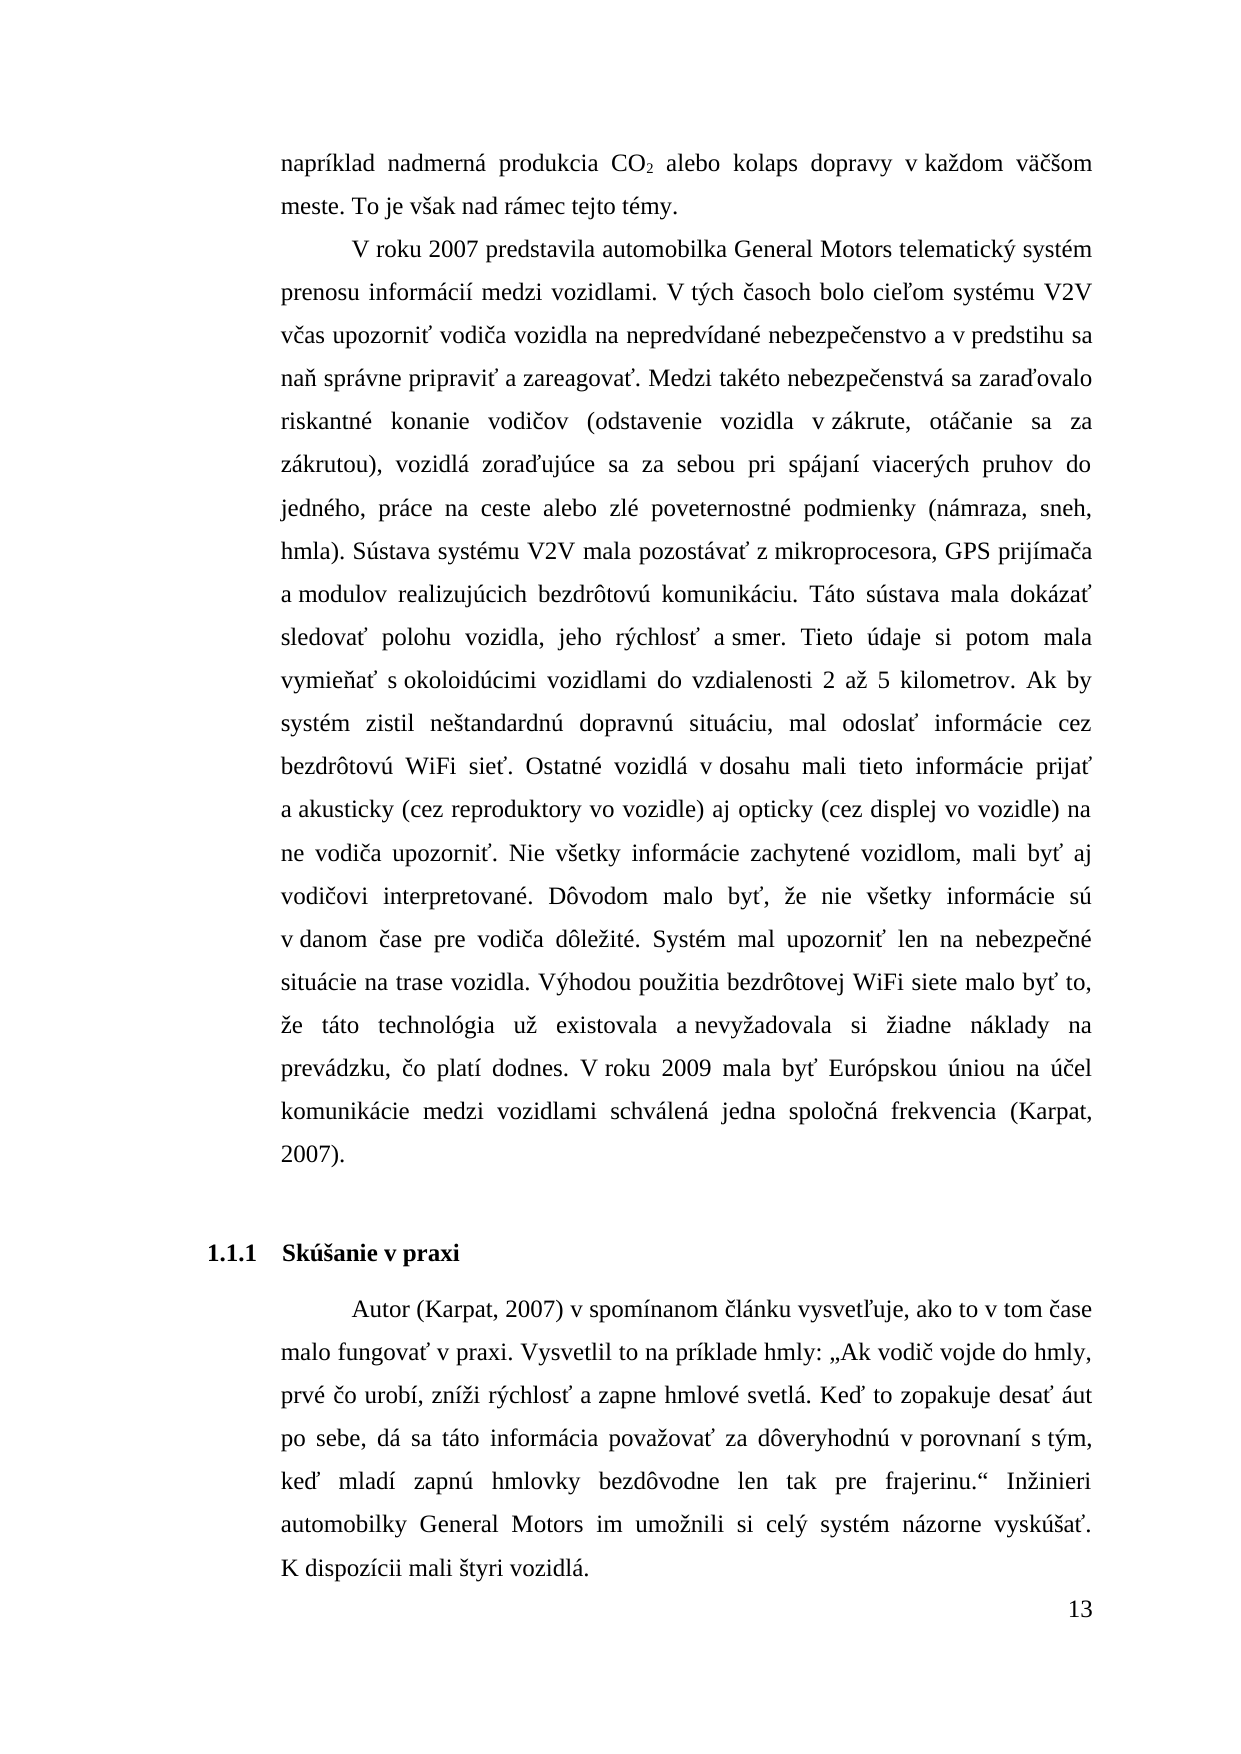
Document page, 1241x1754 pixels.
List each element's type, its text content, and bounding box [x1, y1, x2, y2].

subtitle 1.1.1 Skúšanie v praxi [207, 1238, 1092, 1267]
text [281, 148, 1092, 219]
text Autor v spomínanom článku vysvetľuje, ako to v tom čase malo fungovať v praxi. Vysvetlil to na príklade hmly: „Ak vodič vojde do hmly, prvé čo urobí, zníži rýchlosť a zapne hmlové svetlá. Keď to zopakuje desať áut po sebe, dá sa táto informácia považovať za dôveryhodnú v porovnaní s tým, keď mladí zapnú hmlovky bezdôvodne len tak pre frajerinu.“ Inžinieri automobilky General Motors im umožnili si celý systém názorne vyskúšať. K dispozícii mali štyri vozidlá. [281, 1294, 1092, 1581]
text V roku 2007 predstavila automobilka General Motors telematický systém prenosu informácií medzi vozidlami. V tých časoch bolo cieľom systému V2V včas upozorniť vodiča vozidla na nepredvídané nebezpečenstvo a v predstihu sa naň správne pripraviť a zareagovať. Medzi takéto nebezpečenstvá sa zaraďovalo riskantné konanie vodičov (odstavenie vozidla v zákrute, otáčanie sa za zákrutou), vozidlá zoraďujúce sa za sebou pri spájaní viacerých pruhov do jedného, práce na ceste alebo zlé poveternostné podmienky (námraza, sneh, hmla). Sústava systému V2V mala pozostávať z mikroprocesora, GPS prijímača a modulov realizujúcich bezdrôtovú komunikáciu. Táto sústava mala dokázať sledovať polohu vozidla, jeho rýchlosť a smer. Tieto údaje si potom mala vymieňať s okoloidúcimi vozidlami do vzdialenosti 2 až 5 kilometrov. Ak by systém zistil neštandardnú dopravnú situáciu, mal odoslať informácie cez bezdrôtovú WiFi sieť. Ostatné vozidlá v dosahu mali tieto informácie prijať a akusticky (cez reproduktory vo vozidle) aj opticky (cez displej vo vozidle) na ne vodiča upozorniť. Nie všetky informácie zachytené vozidlom, mali byť aj vodičovi interpretované. Dôvodom malo byť, že nie všetky informácie sú v danom čase pre vodiča dôležité. Systém mal upozorniť len na nebezpečné situácie na trase vozidla. Výhodou použitia bezdrôtovej WiFi siete malo byť to, že táto technológia už existovala a nevyžadovala si žiadne náklady na prevádzku, čo platí dodnes. V roku 2009 mala byť Európskou úniou na účel komunikácie medzi vozidlami schválená jedna spoločná frekvencia . [281, 234, 1092, 1168]
